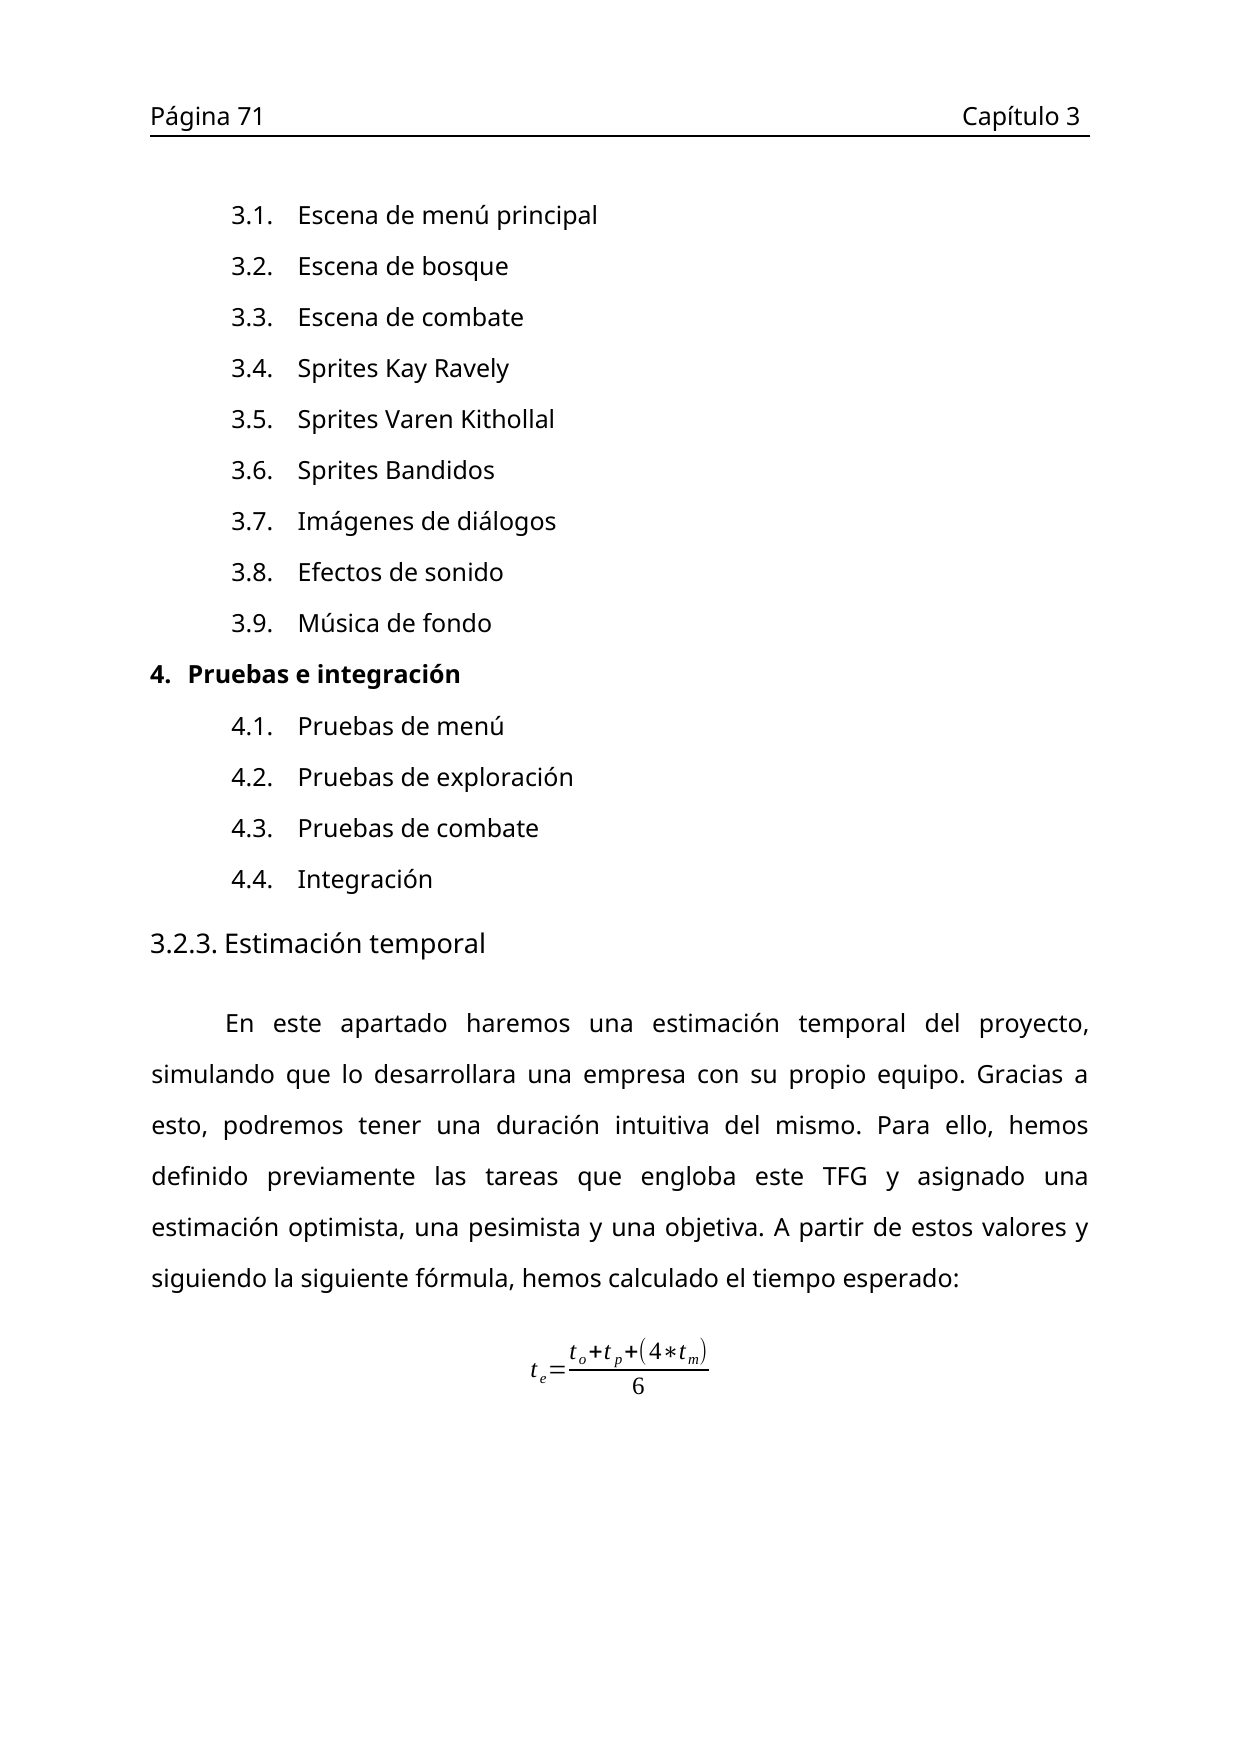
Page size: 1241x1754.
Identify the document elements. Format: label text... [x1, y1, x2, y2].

list Pruebas e integración [150, 657, 1090, 691]
list Sprites Kay Ravely [225, 351, 1090, 385]
list Integración [225, 861, 1090, 895]
list Música de fondo [225, 606, 1090, 640]
list Sprites Bandidos [225, 453, 1090, 487]
list Efectos de sonido [225, 555, 1090, 589]
list Pruebas de combate [225, 810, 1090, 844]
list Pruebas de exploración [225, 759, 1090, 793]
list Pruebas de menú [225, 708, 1090, 742]
list Escena de combate [225, 300, 1090, 334]
list Escena de menú principal [225, 198, 1090, 232]
list Escena de bosque [225, 249, 1090, 283]
text En este apartado haremos una estimación temporal del proyecto, simulando que lo desarrollara una empresa con su propio equipo. Gracias a esto, podremos tener una duración intuitiva del mismo. Para ello, hemos definido previamente las tareas que engloba este TFG y asignado una estimación optimista, una pesimista y una objetiva. A partir de estos valores y siguiendo la siguiente fórmula, hemos calculado el tiempo esperado: [151, 1005, 1090, 1294]
subtitle Estimación temporal [150, 925, 1090, 962]
list Sprites Varen Kithollal [225, 402, 1090, 436]
list Imágenes de diálogos [225, 504, 1090, 538]
